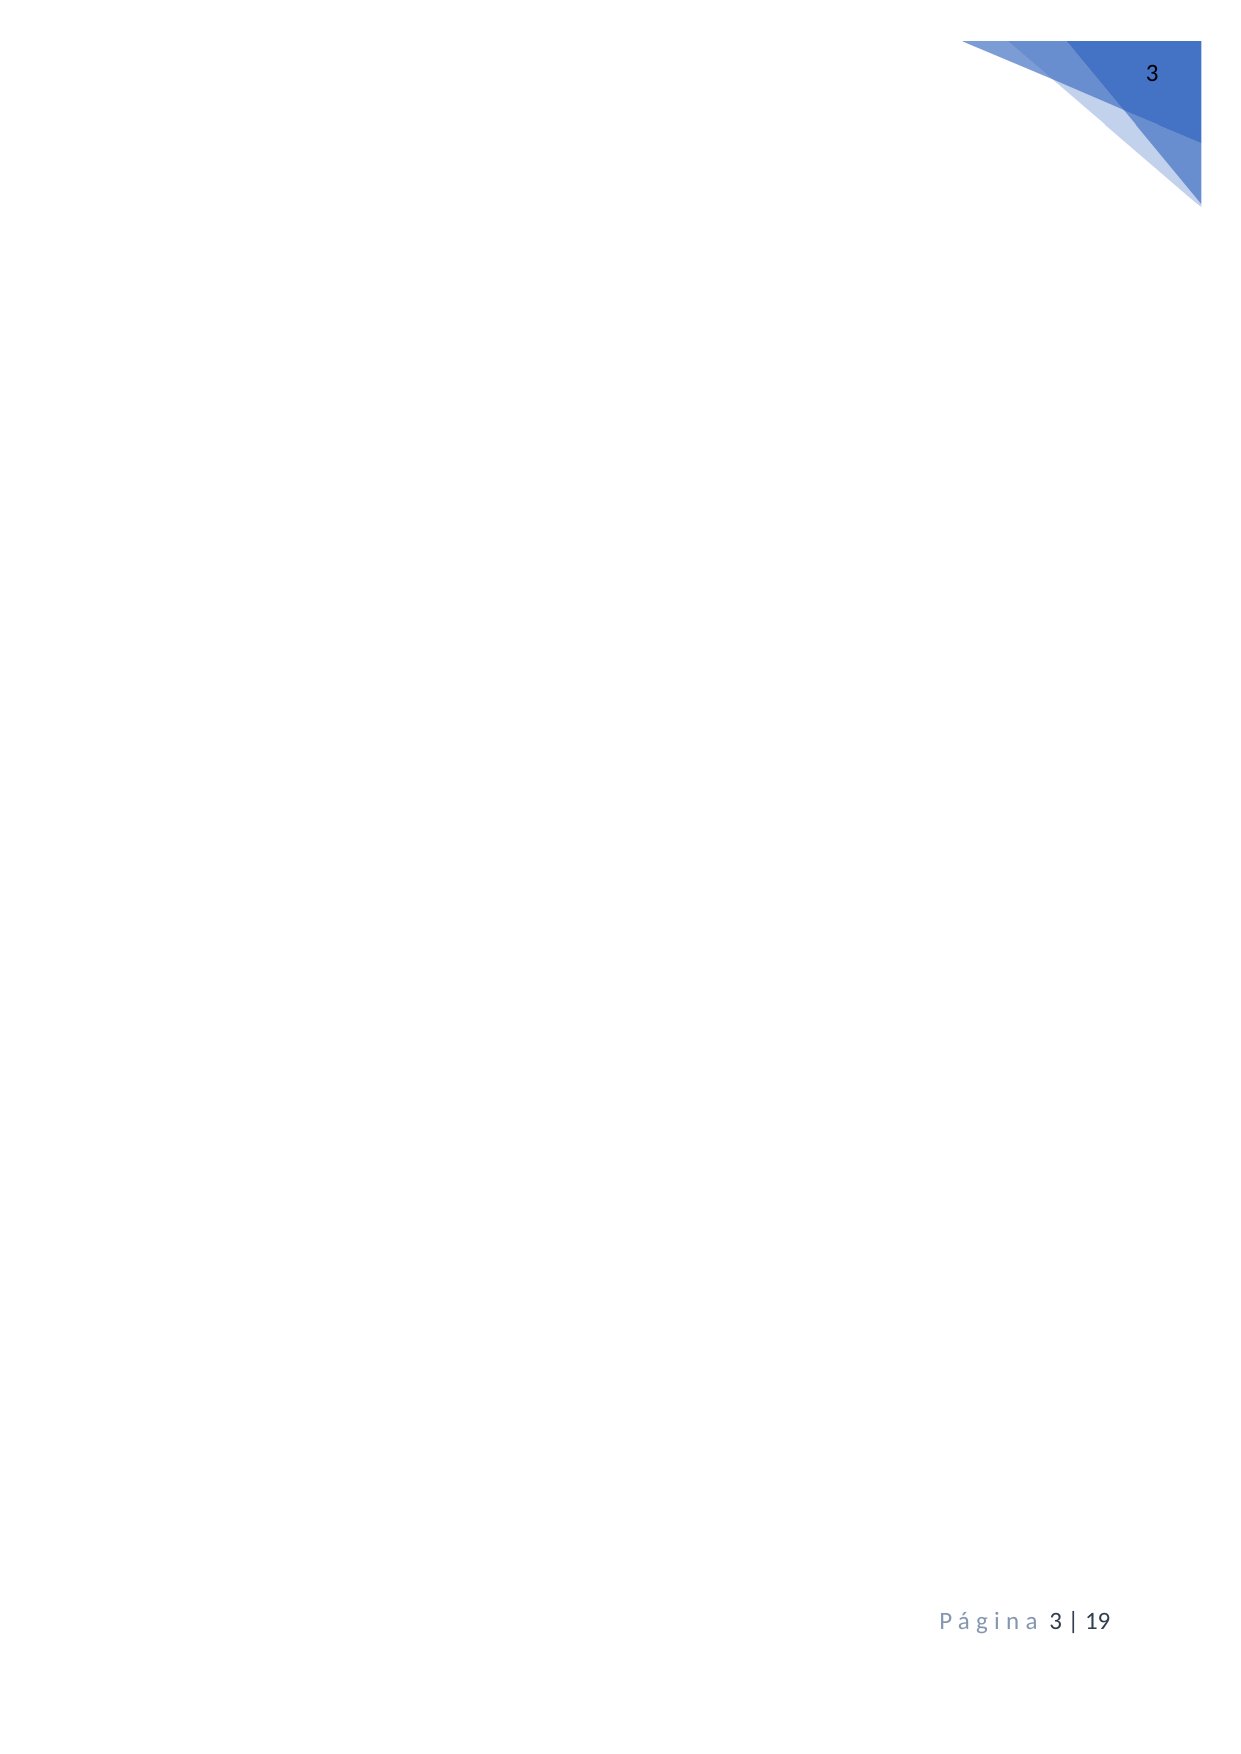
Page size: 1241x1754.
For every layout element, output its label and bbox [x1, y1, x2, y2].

picture [962, 41, 1202, 207]
